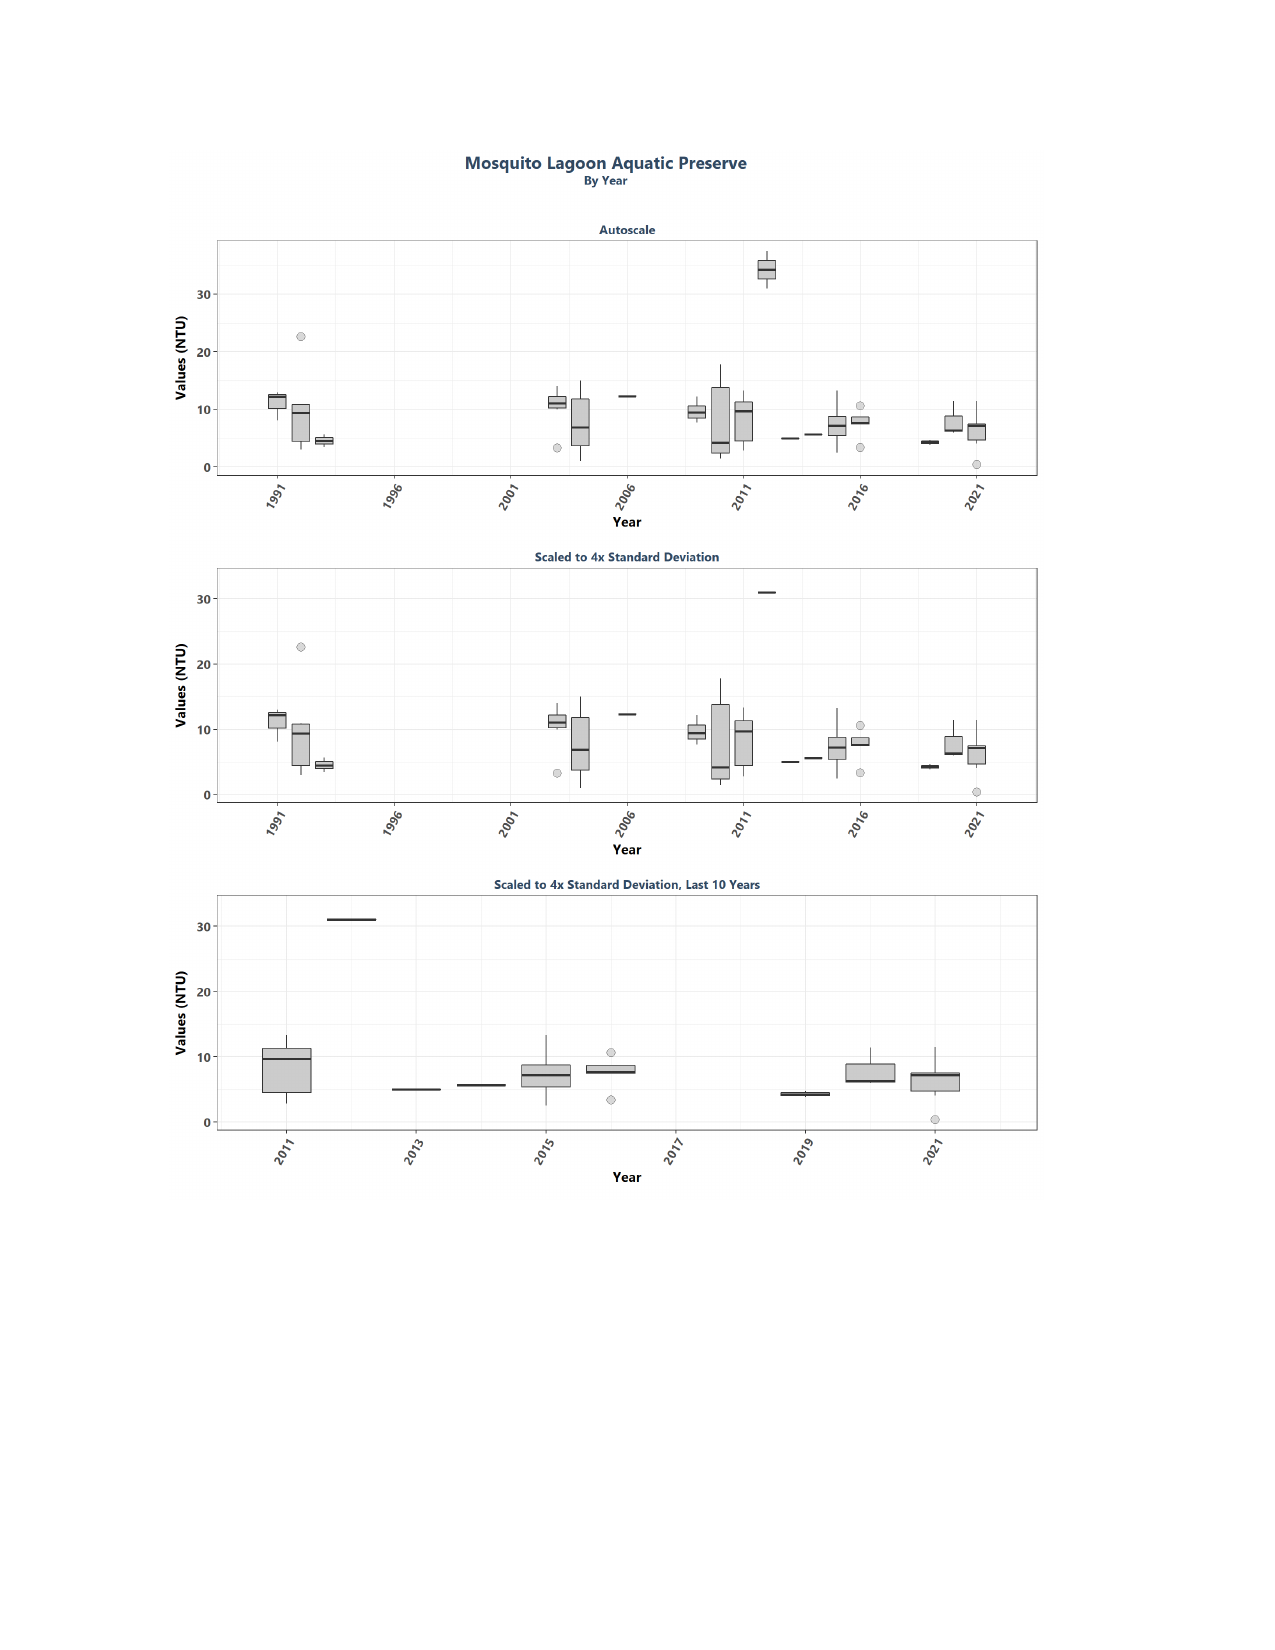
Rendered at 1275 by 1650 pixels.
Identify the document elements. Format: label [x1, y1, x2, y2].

picture [168, 150, 1044, 1200]
